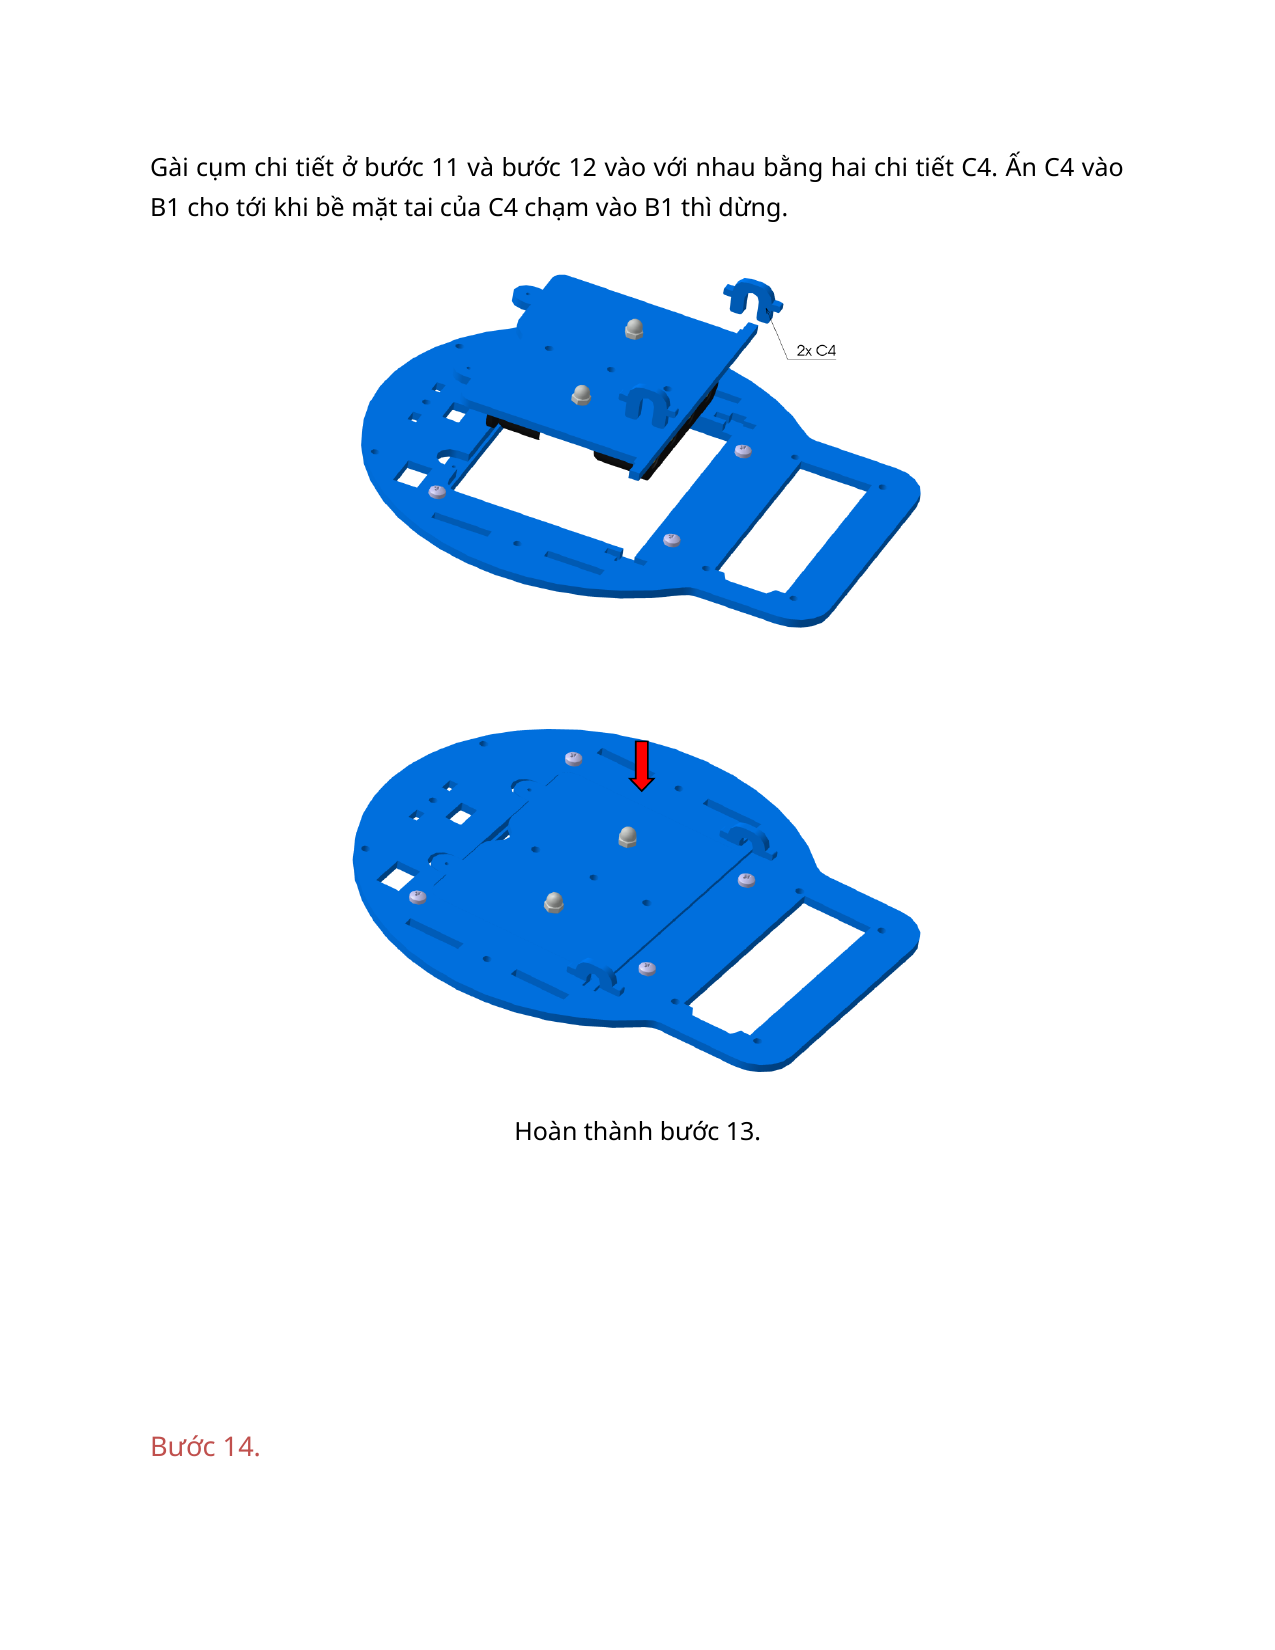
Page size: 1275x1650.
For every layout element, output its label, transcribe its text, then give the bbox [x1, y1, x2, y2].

text Gài cụm chi tiết ở bước 11 và bước 12 vào với nhau bằng hai chi tiết C4. Ấn C4 vào B1 cho tới khi bề mặt tai của C4 chạm vào B1 thì dừng. [150, 150, 1125, 223]
picture [342, 721, 933, 1089]
picture [342, 249, 933, 634]
text Bước 14. [150, 1427, 1125, 1464]
text Hoàn thành bước 13. [150, 1114, 1125, 1148]
